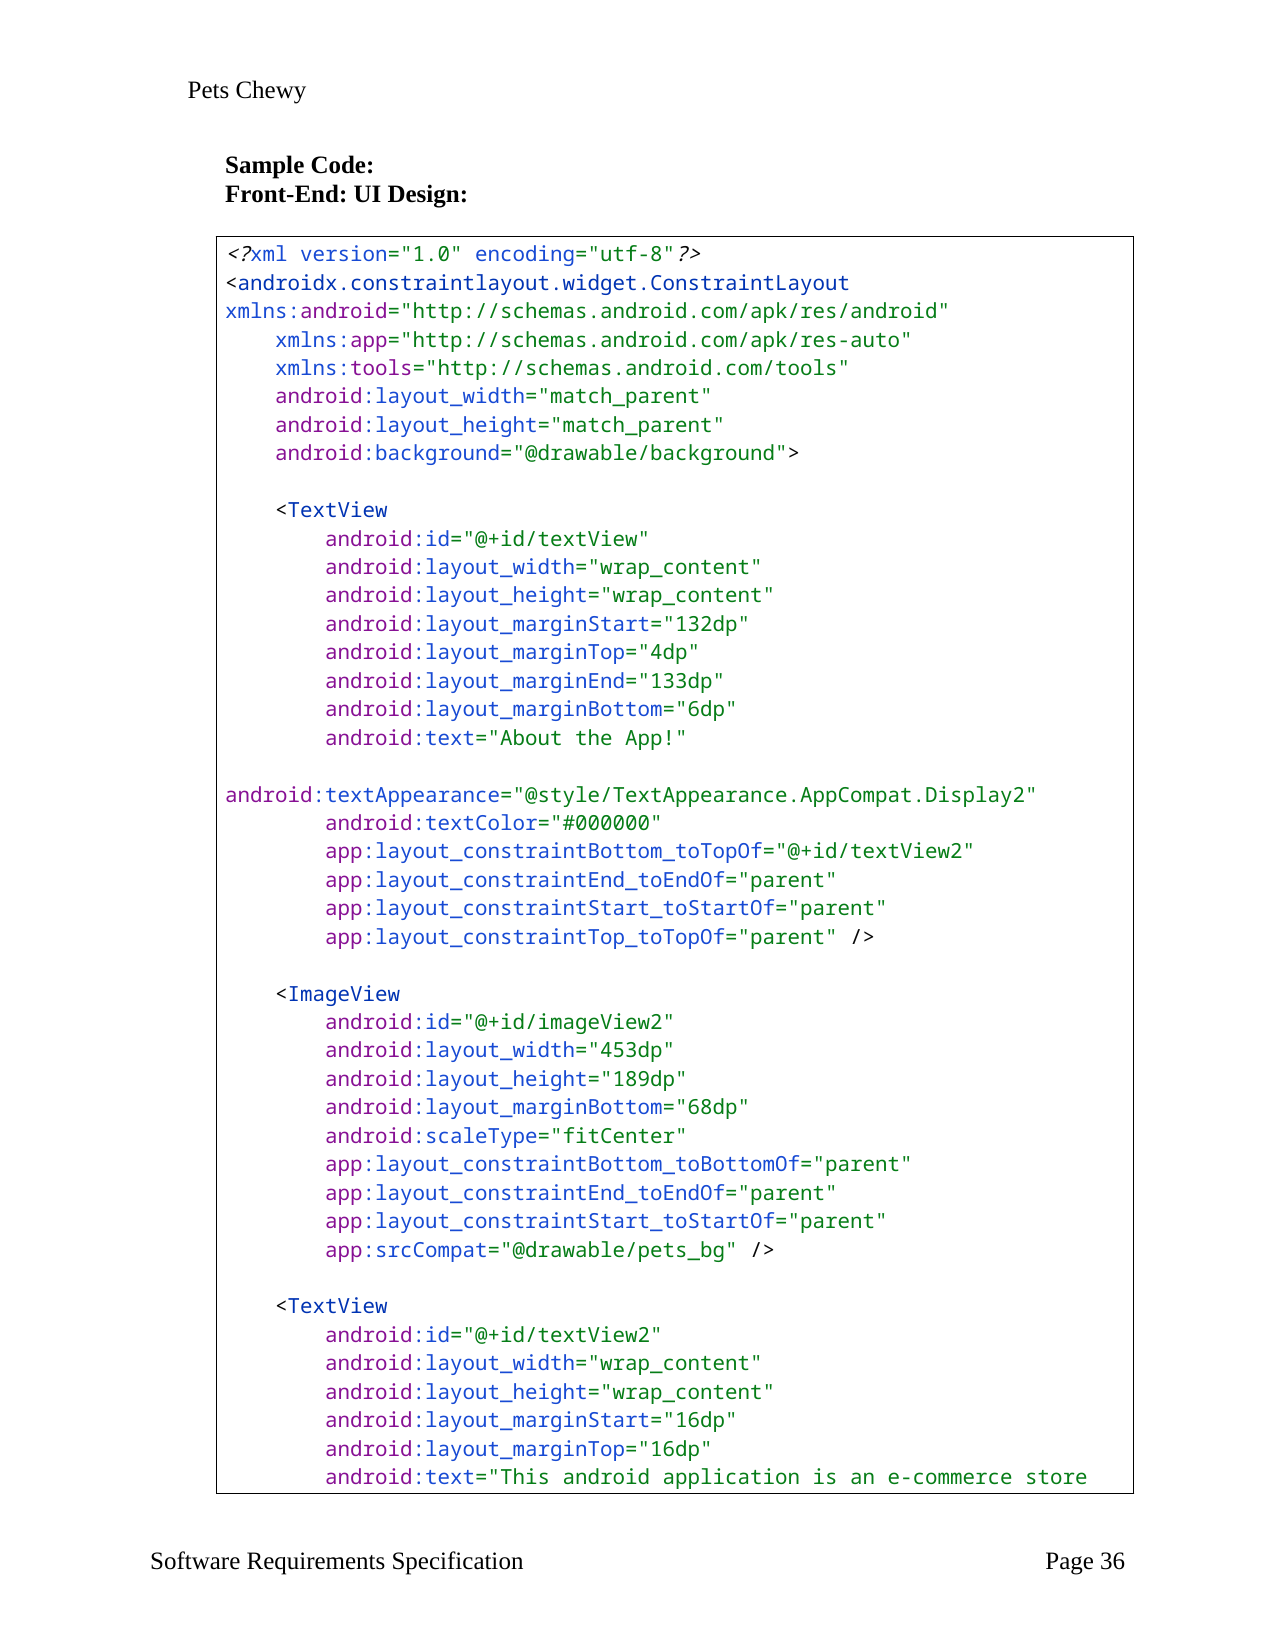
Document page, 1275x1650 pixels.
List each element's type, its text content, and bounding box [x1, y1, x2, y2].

list Front-End: UI Design: [225, 179, 1125, 207]
list Sample Code: [225, 150, 1125, 179]
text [217, 237, 1133, 1493]
